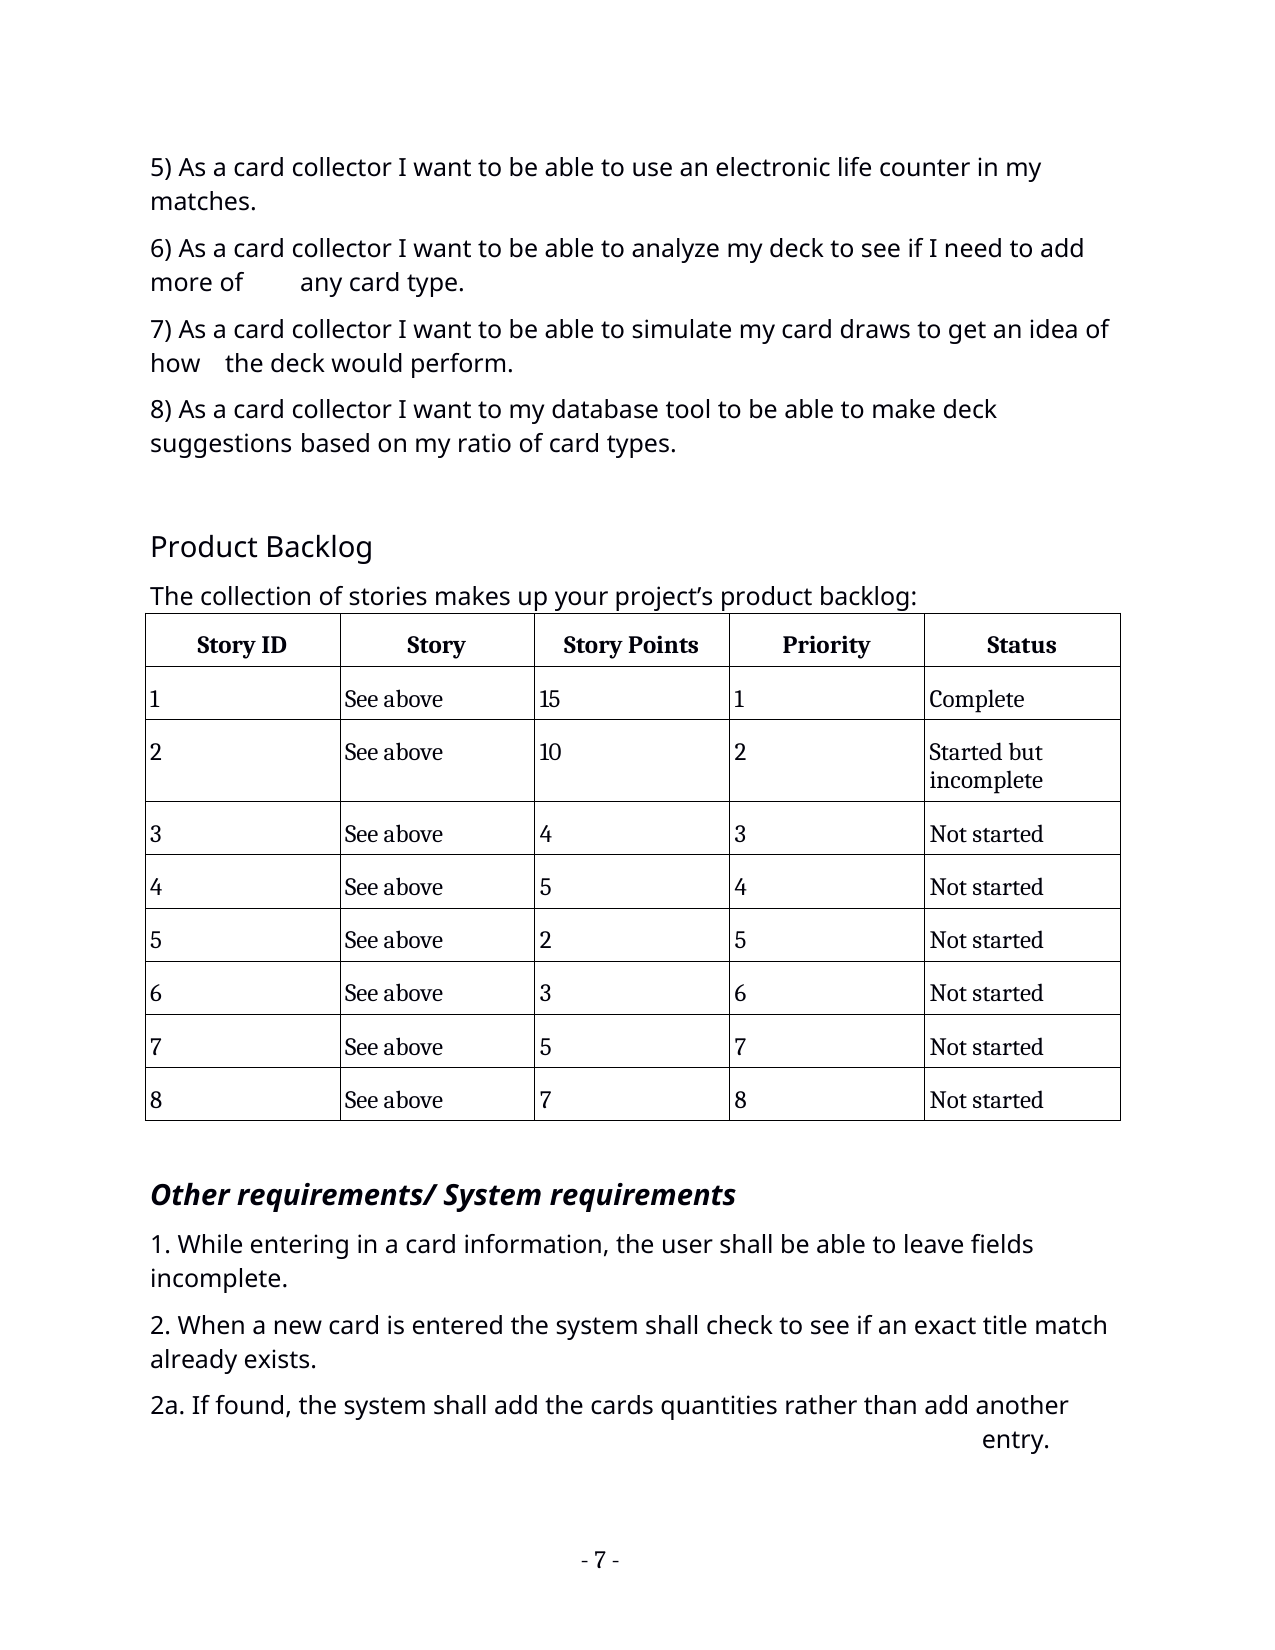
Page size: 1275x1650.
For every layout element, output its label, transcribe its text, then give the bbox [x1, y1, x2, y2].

table_cell See above [341, 1015, 534, 1067]
table_cell 2 [730, 720, 924, 801]
text 2. When a new card is entered the system shall check to see if an exact title match already exists. [150, 1307, 1125, 1376]
table_cell See above [341, 855, 534, 907]
table_cell 2 [535, 909, 729, 961]
table_cell Not started [925, 909, 1120, 961]
table_header Priority [730, 614, 924, 666]
table_cell 6 [146, 962, 340, 1014]
table_cell 8 [146, 1068, 340, 1120]
table_cell 5 [535, 855, 729, 907]
text 7) As a card collector I want to be able to simulate my card draws to get an idea of how the deck would perform. [150, 311, 1125, 379]
table_cell Started but incomplete [925, 720, 1120, 801]
table_cell 7 [535, 1068, 729, 1120]
table_cell Not started [925, 855, 1120, 907]
table_cell 10 [535, 720, 729, 801]
table_cell 4 [146, 855, 340, 907]
table_cell 4 [535, 802, 729, 854]
text 5) As a card collector I want to be able to use an electronic life counter in my matches. [150, 150, 1125, 218]
table_cell Not started [925, 1068, 1120, 1120]
table_header Story ID [146, 614, 340, 666]
subtitle Product Backlog [150, 526, 1125, 566]
table_cell Not started [925, 802, 1120, 854]
table_cell 3 [535, 962, 729, 1014]
table_cell See above [341, 802, 534, 854]
table_cell 5 [730, 909, 924, 961]
table_cell 7 [146, 1015, 340, 1067]
table_cell 3 [730, 802, 924, 854]
table_cell 7 [730, 1015, 924, 1067]
text 1. While entering in a card information, the user shall be able to leave fields incomplete. [150, 1227, 1125, 1295]
table_cell See above [341, 720, 534, 801]
table_cell 6 [730, 962, 924, 1014]
table_cell 2 [146, 720, 340, 801]
table_cell 3 [146, 802, 340, 854]
table_cell 4 [730, 855, 924, 907]
text The collection of stories makes up your project’s product backlog: [150, 578, 1125, 612]
table_cell 5 [146, 909, 340, 961]
table_cell 8 [730, 1068, 924, 1120]
table_cell See above [341, 909, 534, 961]
text 2a. If found, the system shall add the cards quantities rather than add another entry. [150, 1388, 1125, 1456]
text Other requirements/ System requirements [150, 1174, 1125, 1214]
table_cell Not started [925, 962, 1120, 1014]
table_cell 1 [146, 667, 340, 719]
table_header Story [341, 614, 534, 666]
table_cell Complete [925, 667, 1120, 719]
table_header Story Points [535, 614, 729, 666]
table_cell 15 [535, 667, 729, 719]
table_cell 1 [730, 667, 924, 719]
text 8) As a card collector I want to my database tool to be able to make deck suggestions based on my ratio of card types. [150, 392, 1125, 460]
table_cell See above [341, 667, 534, 719]
table_header Status [925, 614, 1120, 666]
table_cell Not started [925, 1015, 1120, 1067]
table_cell See above [341, 962, 534, 1014]
table_cell See above [341, 1068, 534, 1120]
text 6) As a card collector I want to be able to analyze my deck to see if I need to add more of any card type. [150, 231, 1125, 299]
table_cell 5 [535, 1015, 729, 1067]
